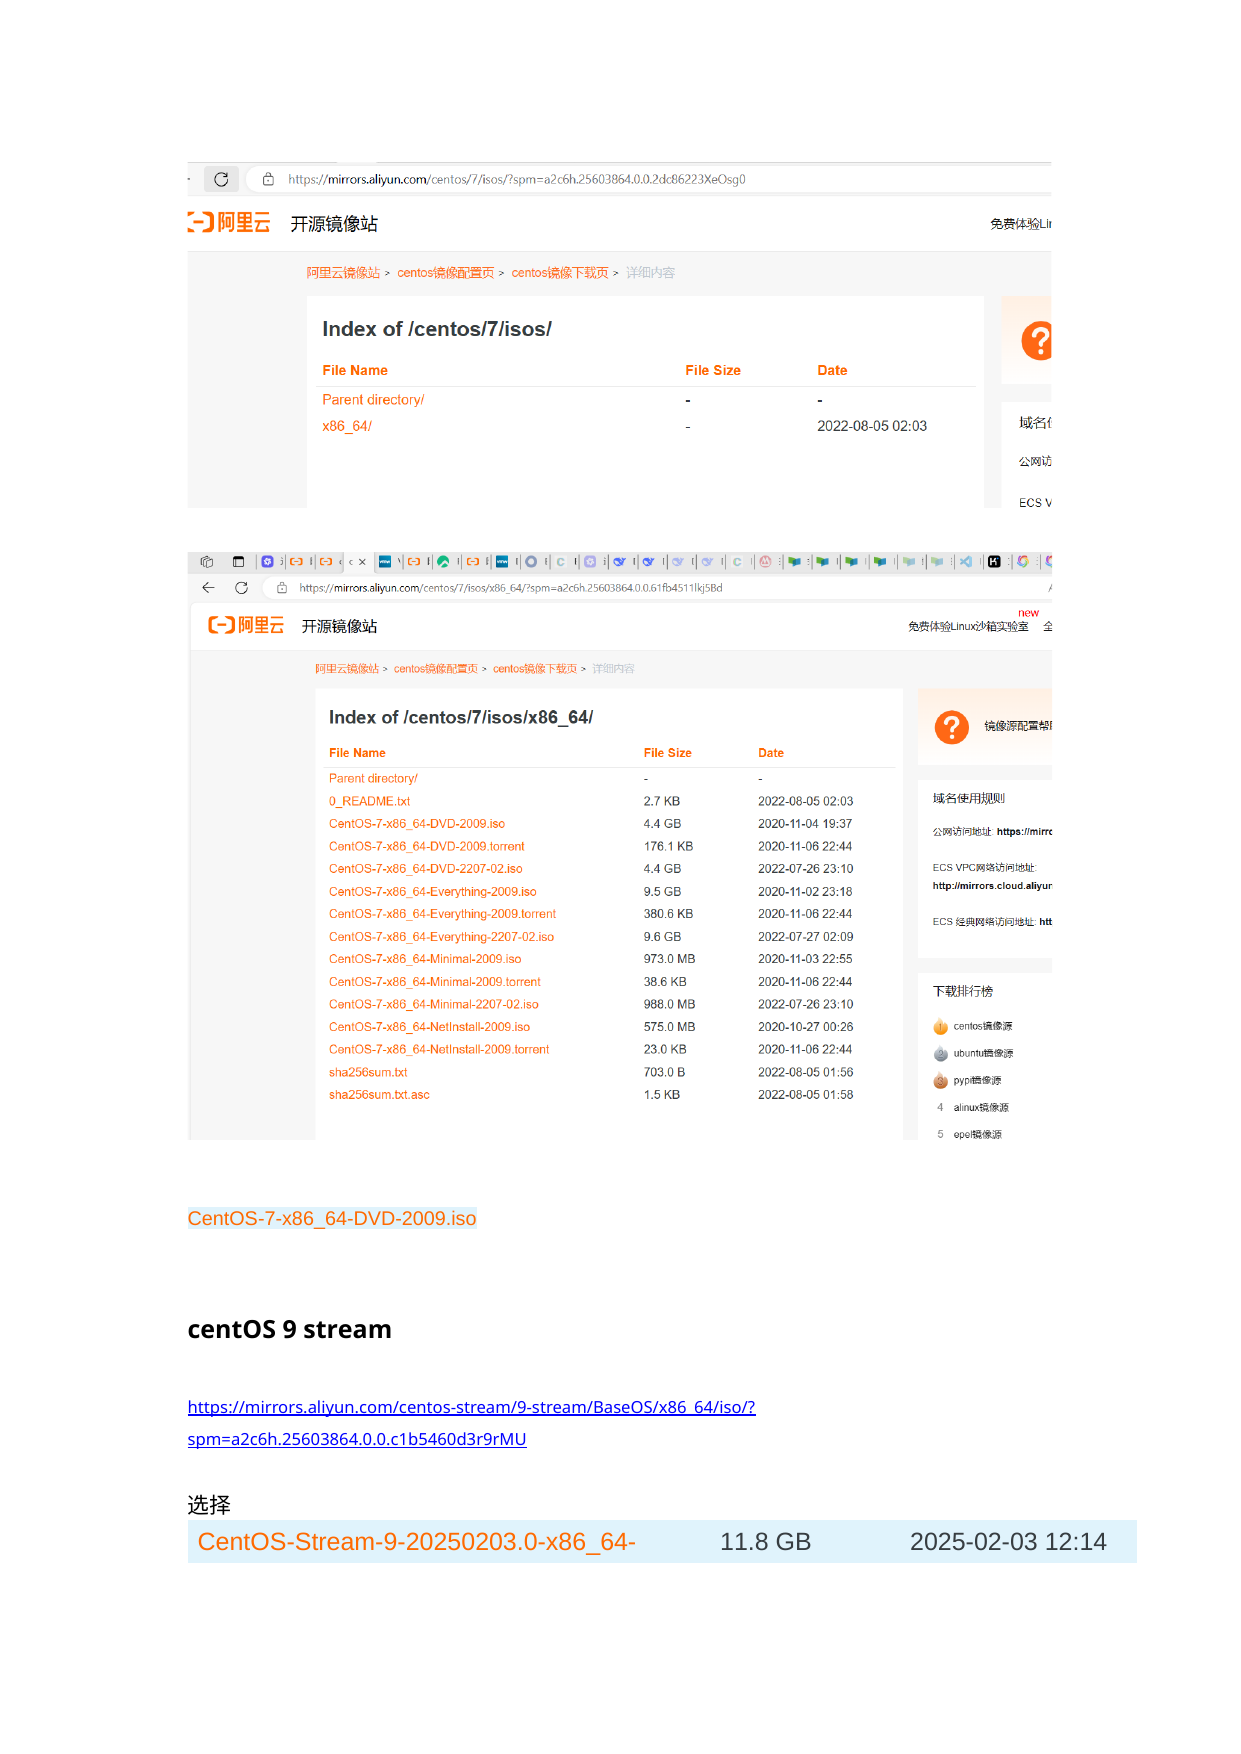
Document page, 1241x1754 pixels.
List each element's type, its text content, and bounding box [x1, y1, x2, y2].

picture [187, 162, 1052, 508]
text https://mirrors.aliyun.com/centos-stream/9-stream/BaseOS/x86_64/iso/?spm=a2c6h.25603864.0.0.c1b5460d3r9rMU [187, 1390, 1053, 1455]
text CentOS-7-x86_64-DVD-2009.iso [187, 1202, 1053, 1234]
text 选择 [187, 1488, 1053, 1520]
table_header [188, 1520, 710, 1563]
picture [187, 552, 1053, 1140]
subtitle centOS 9 stream [187, 1296, 1053, 1361]
table_header 11.8 GB [710, 1520, 900, 1563]
table_header 2025-02-03 12:14 [900, 1520, 1137, 1563]
